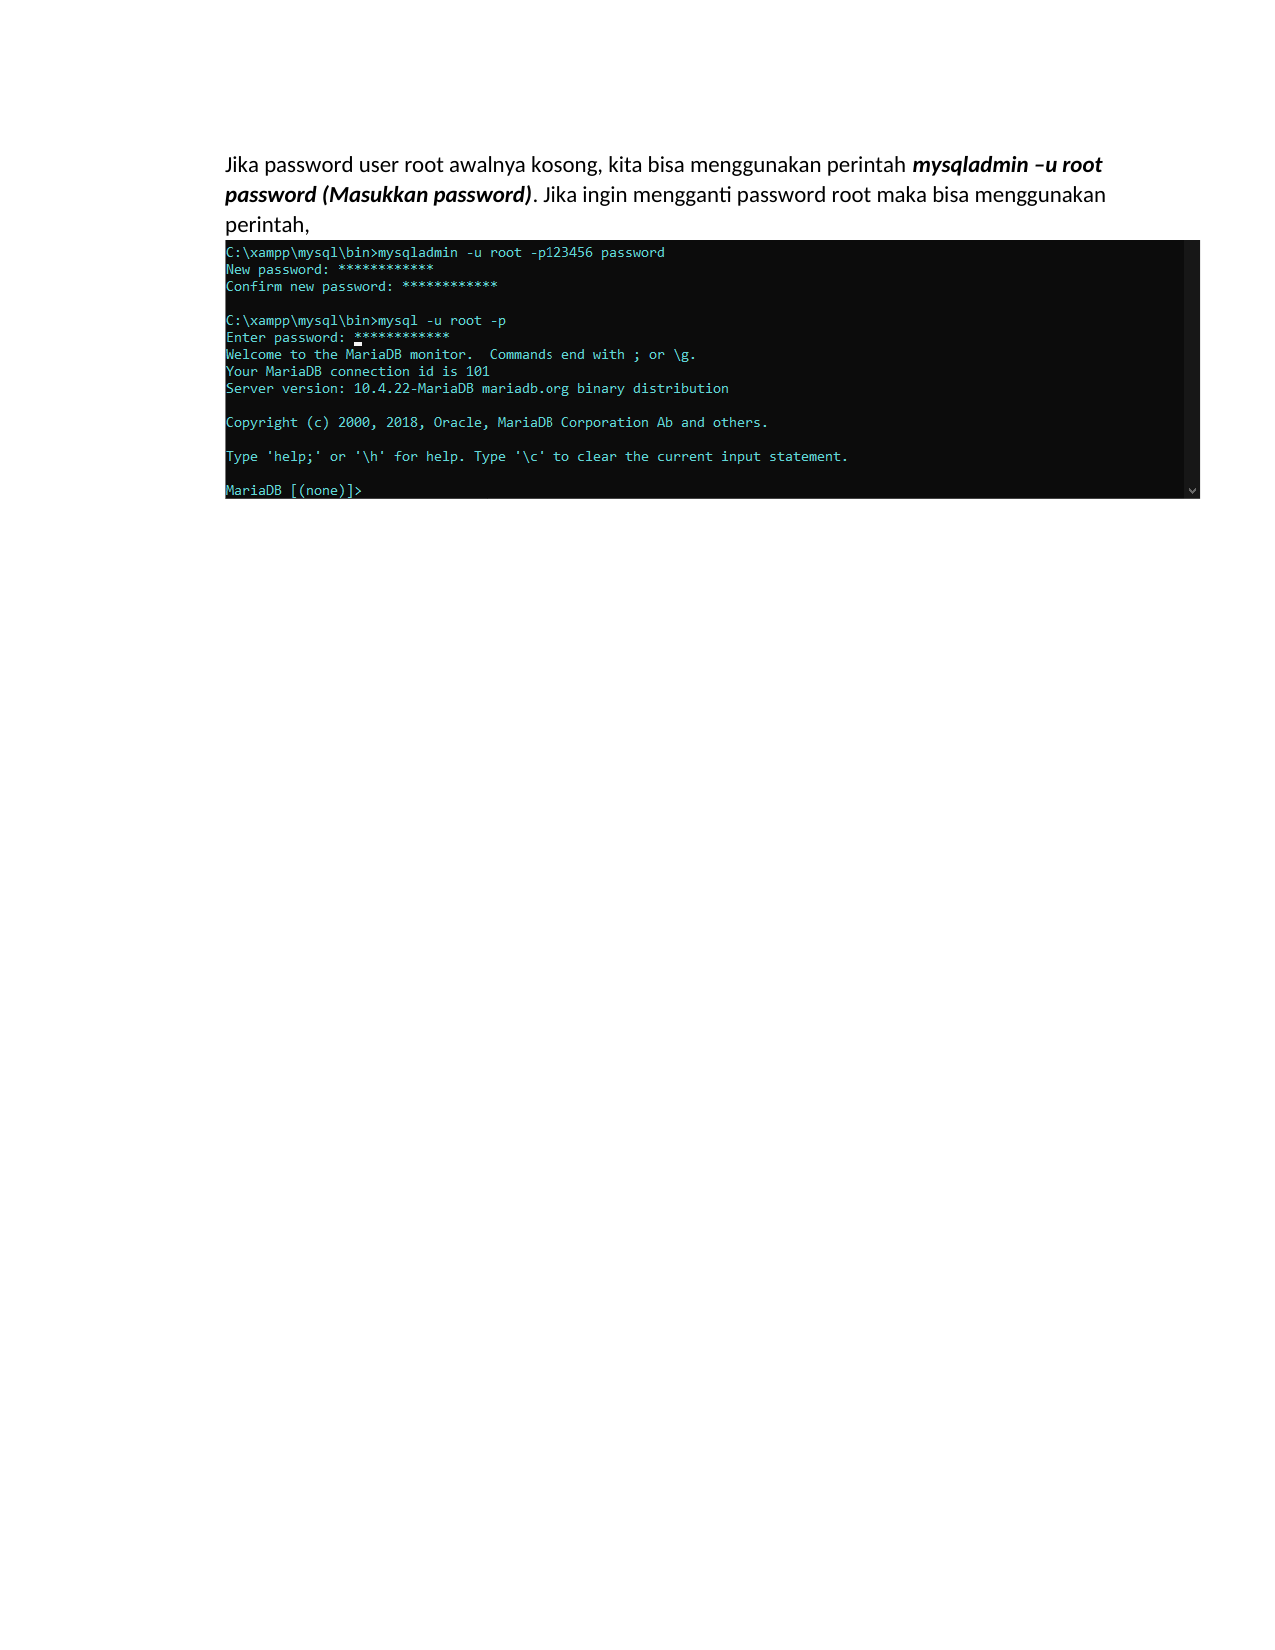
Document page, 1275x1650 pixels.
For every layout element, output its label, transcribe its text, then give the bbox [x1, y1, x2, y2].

picture [225, 240, 1200, 499]
list Jika password user root awalnya kosong, kita bisa menggunakan perintah mysqladmin –u root password (Masukkan password). Jika ingin mengganti password root maka bisa menggunakan perintah, [225, 150, 1125, 238]
